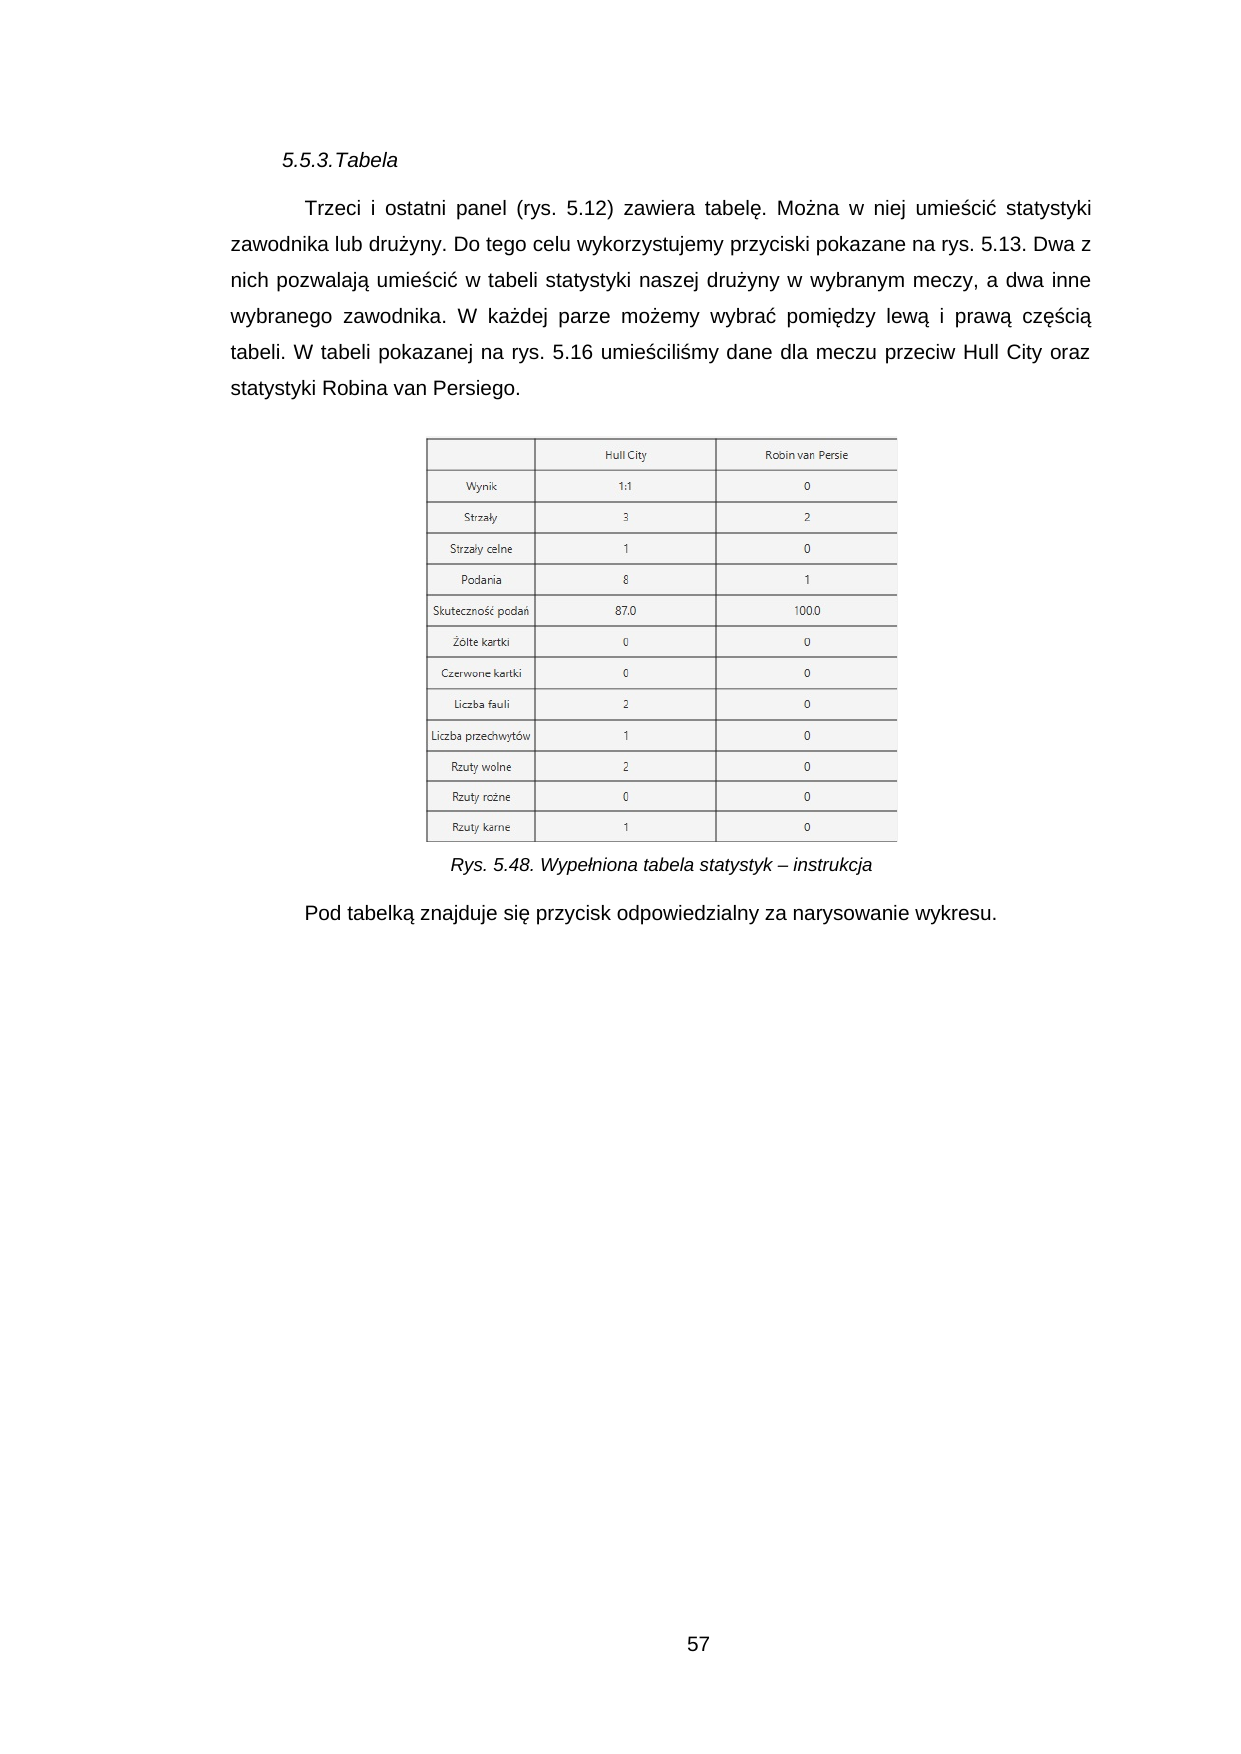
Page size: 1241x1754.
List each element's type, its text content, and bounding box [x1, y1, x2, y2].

text Trzeci i ostatni panel (rys. 5.12) zawiera tabelę. Można w niej umieścić statystyki zawodnika lub drużyny. Do tego celu wykorzystujemy przyciski pokazane na rys. 5.13. Dwa z nich pozwalają umieścić w tabeli statystyki naszej drużyny w wybranym meczy, a dwa inne wybranego zawodnika. W każdej parze możemy wybrać pomiędzy lewą i prawą częścią tabeli. W tabeli pokazanej na rys. 5.16 umieściliśmy dane dla meczu przeciw Hull City oraz statystyki Robina van Persiego. [230, 196, 1092, 400]
subtitle Tabela [282, 148, 1092, 172]
text Pod tabelką znajduje się przycisk odpowiedzialny za narysowanie wykresu. [230, 901, 1092, 924]
picture [425, 436, 898, 842]
